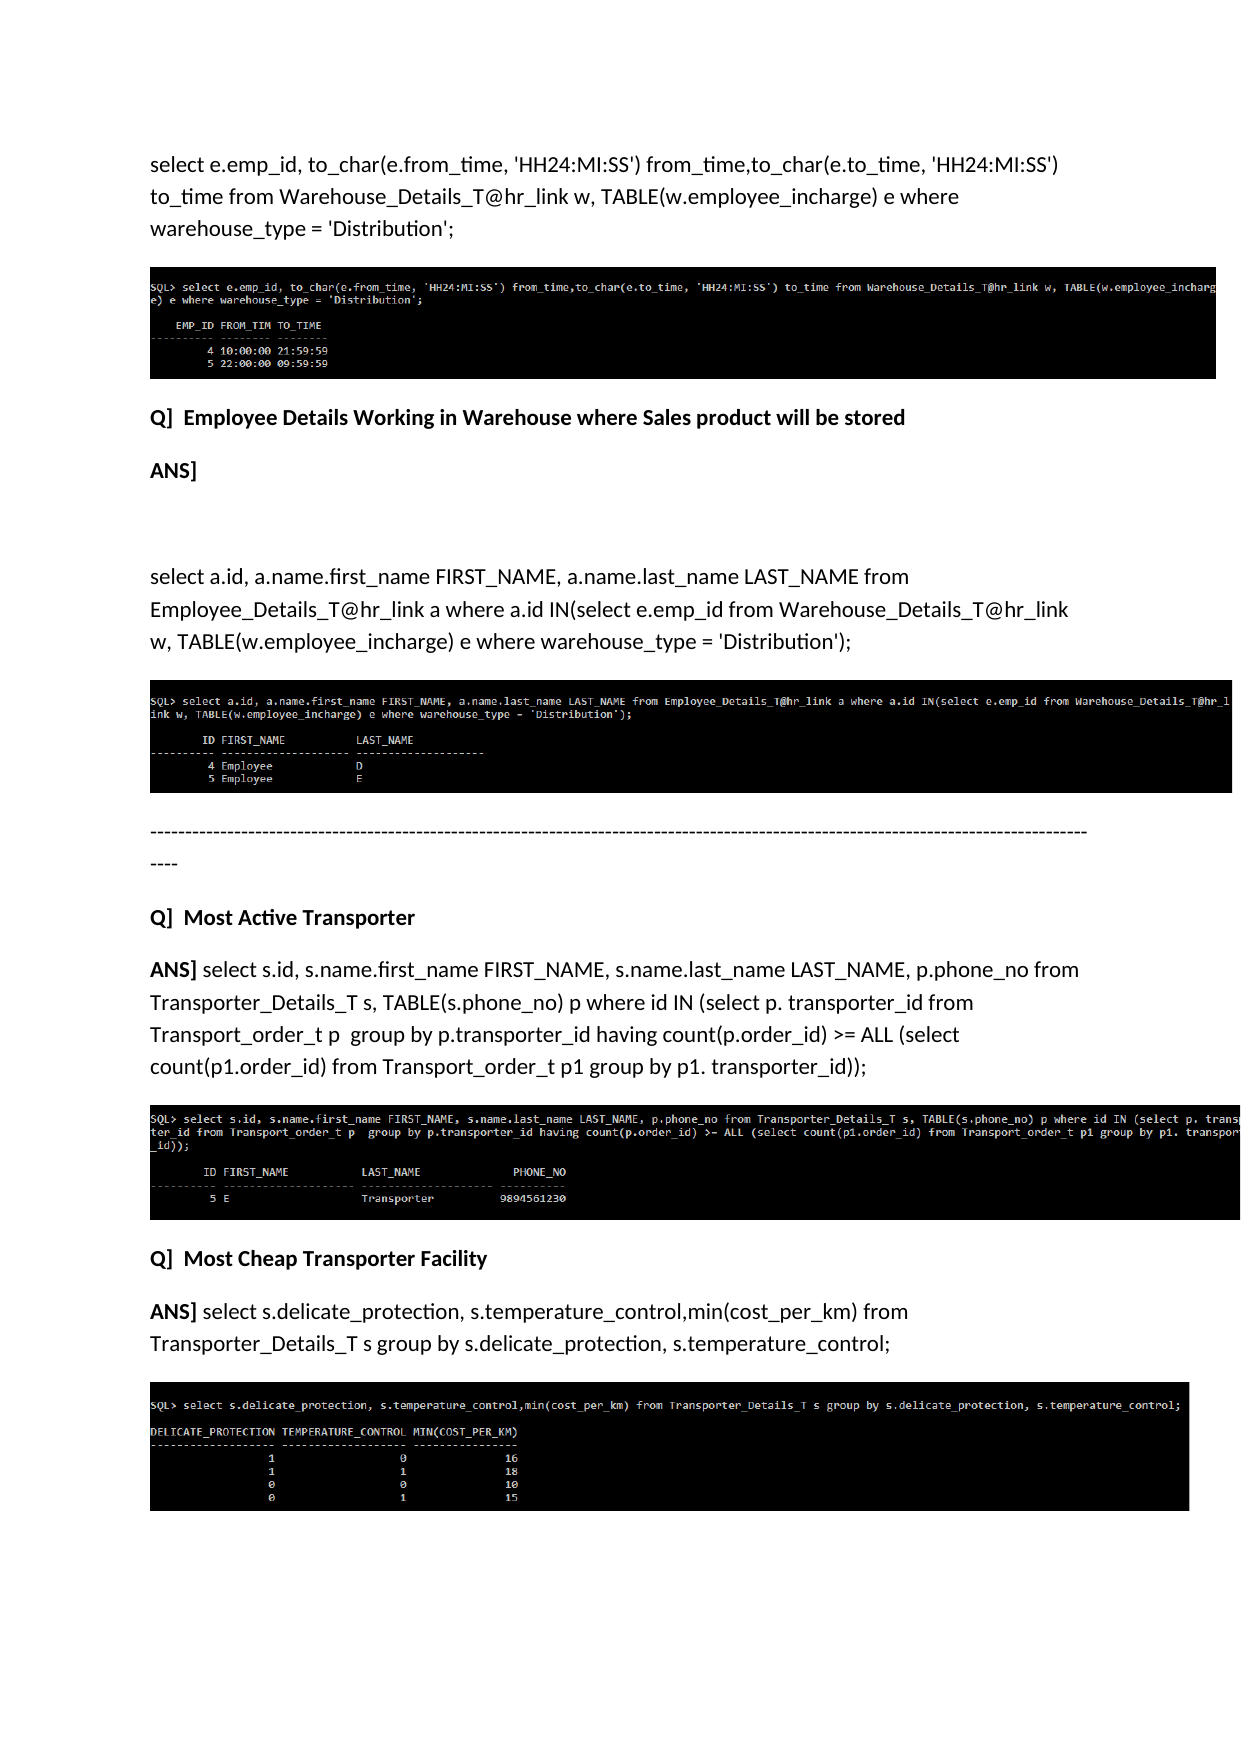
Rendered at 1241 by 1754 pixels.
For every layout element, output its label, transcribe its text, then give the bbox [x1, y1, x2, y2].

picture [150, 1105, 1241, 1220]
text Q] Most Cheap Transporter Facility [150, 1244, 1090, 1272]
text select e.emp_id, to_char(e.from_time, 'HH24:MI:SS') from_time,to_char(e.to_time, 'HH24:MI:SS') to_time from Warehouse_Details_T@hr_link w, TABLE(w.employee_incharge) e where warehouse_type = 'Distribution'; [150, 150, 1090, 242]
text select a.id, a.name.first_name FIRST_NAME, a.name.last_name LAST_NAME from Employee_Details_T@hr_link a where a.id IN(select e.emp_id from Warehouse_Details_T@hr_link w, TABLE(w.employee_incharge) e where warehouse_type = 'Distribution'); [150, 562, 1090, 655]
text ANS] select s.id, s.name.first_name FIRST_NAME, s.name.last_name LAST_NAME, p.phone_no from Transporter_Details_T s, TABLE(s.phone_no) p where id IN (select p. transporter_id from Transport_order_t p group by p.transporter_id having count(p.order_id) >= ALL (select count(p1.order_id) from Transport_order_t p1 group by p1. transporter_id)); [150, 956, 1090, 1080]
picture [150, 1382, 1190, 1511]
text ------------------------------------------------------------------------------------------------------------------------------------------ [150, 817, 1090, 878]
text ANS] [150, 456, 1090, 484]
text Q] Most Active Transporter [150, 903, 1090, 931]
text Q] Employee Details Working in Warehouse where Sales product will be stored [150, 403, 1090, 431]
picture [150, 267, 1216, 379]
picture [150, 680, 1233, 793]
text ANS] select s.delicate_protection, s.temperature_control,min(cost_per_km) from Transporter_Details_T s group by s.delicate_protection, s.temperature_control; [150, 1297, 1090, 1357]
